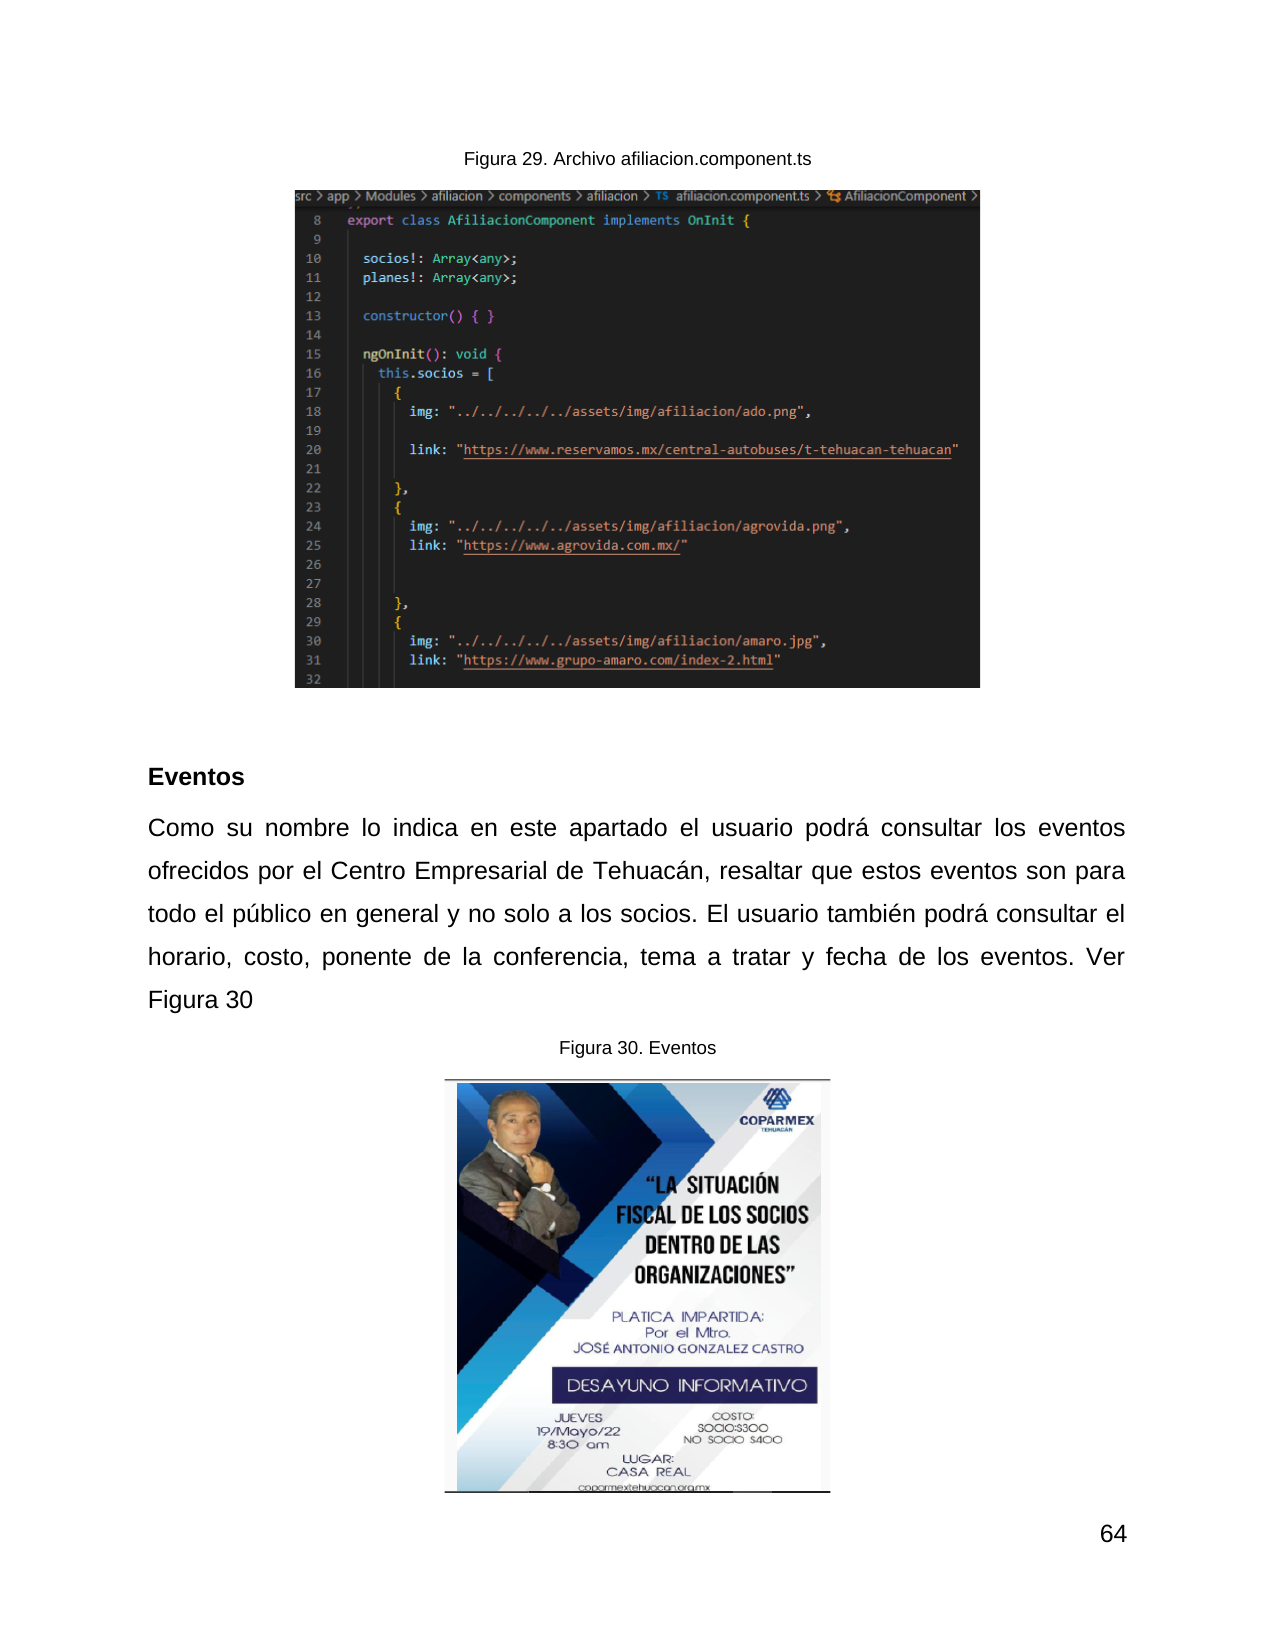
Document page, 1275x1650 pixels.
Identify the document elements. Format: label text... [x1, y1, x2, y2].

text Como su nombre lo indica en este apartado el usuario podrá consultar los eventos ofrecidos por el Centro Empresarial de Tehuacán, resaltar que estos eventos son para todo el público en general y no solo a los socios. El usuario también podrá consultar el horario, costo, ponente de la conferencia, tema a tratar y fecha de los eventos. Ver Figura 30 [148, 813, 1127, 1014]
text Figura 30. Eventos [148, 1037, 1127, 1058]
picture [294, 190, 981, 688]
picture [444, 1079, 831, 1493]
text Eventos [148, 761, 1127, 790]
text Figura 29. Archivo afiliacion.component.ts [148, 148, 1127, 169]
